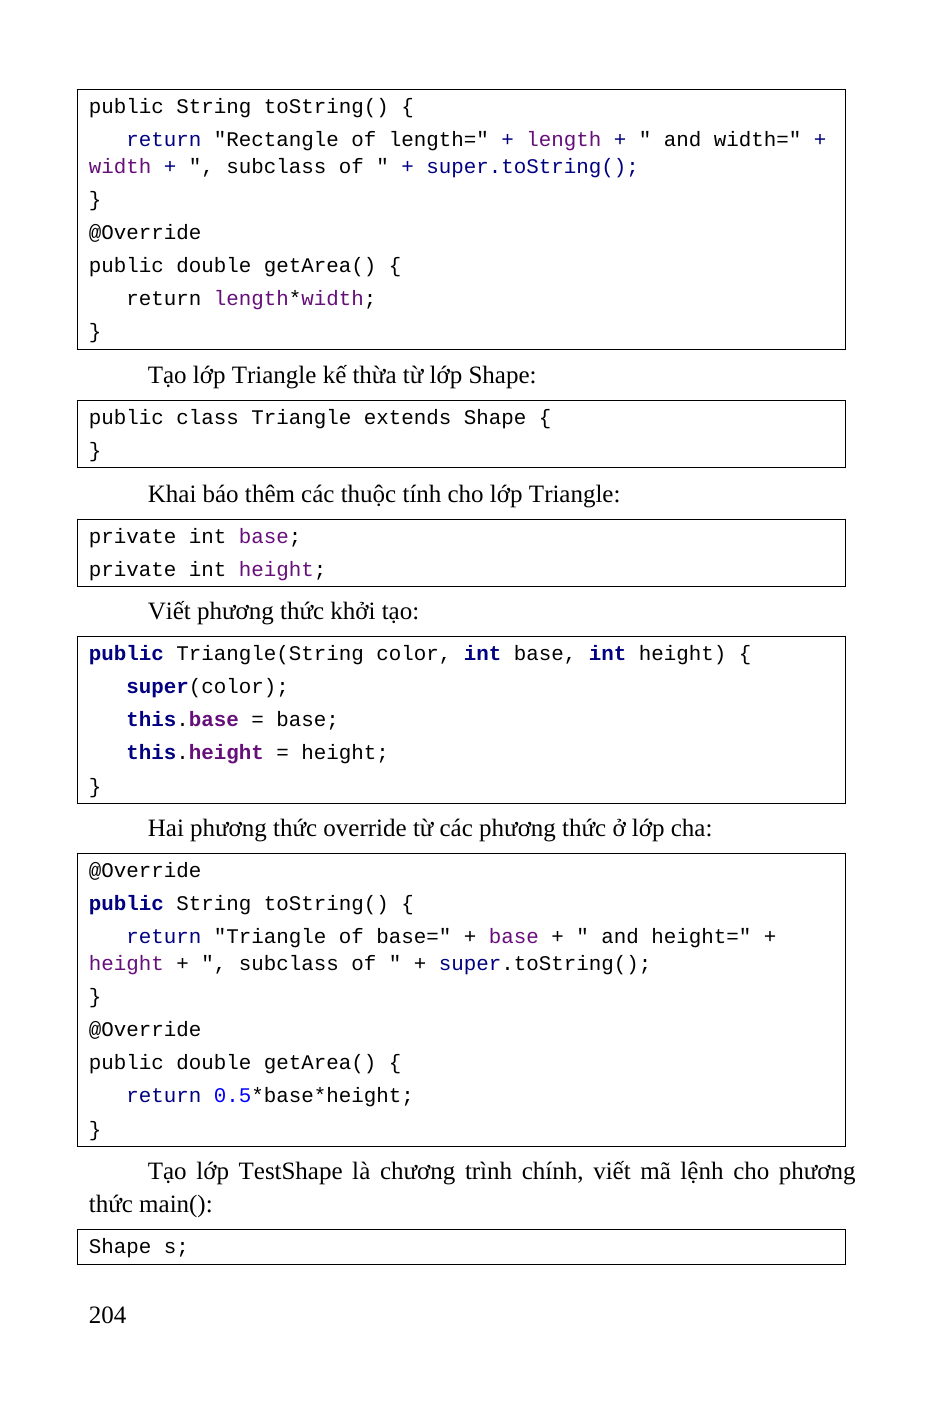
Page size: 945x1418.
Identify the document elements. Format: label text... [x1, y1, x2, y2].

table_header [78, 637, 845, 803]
text Khai báo thêm các thuộc tính cho lớp Triangle: [89, 479, 856, 507]
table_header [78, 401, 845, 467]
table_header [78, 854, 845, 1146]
text Tạo lớp Triangle kế thừa từ lớp Shape: [89, 360, 856, 389]
text Viết phương thức khởi tạo: [89, 596, 856, 625]
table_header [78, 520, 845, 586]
text Tạo lớp TestShape là chương trình chính, viết mã lệnh cho phương thức main(): [89, 1156, 856, 1218]
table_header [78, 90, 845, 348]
text Hai phương thức override từ các phương thức ở lớp cha: [89, 813, 856, 842]
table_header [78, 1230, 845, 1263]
